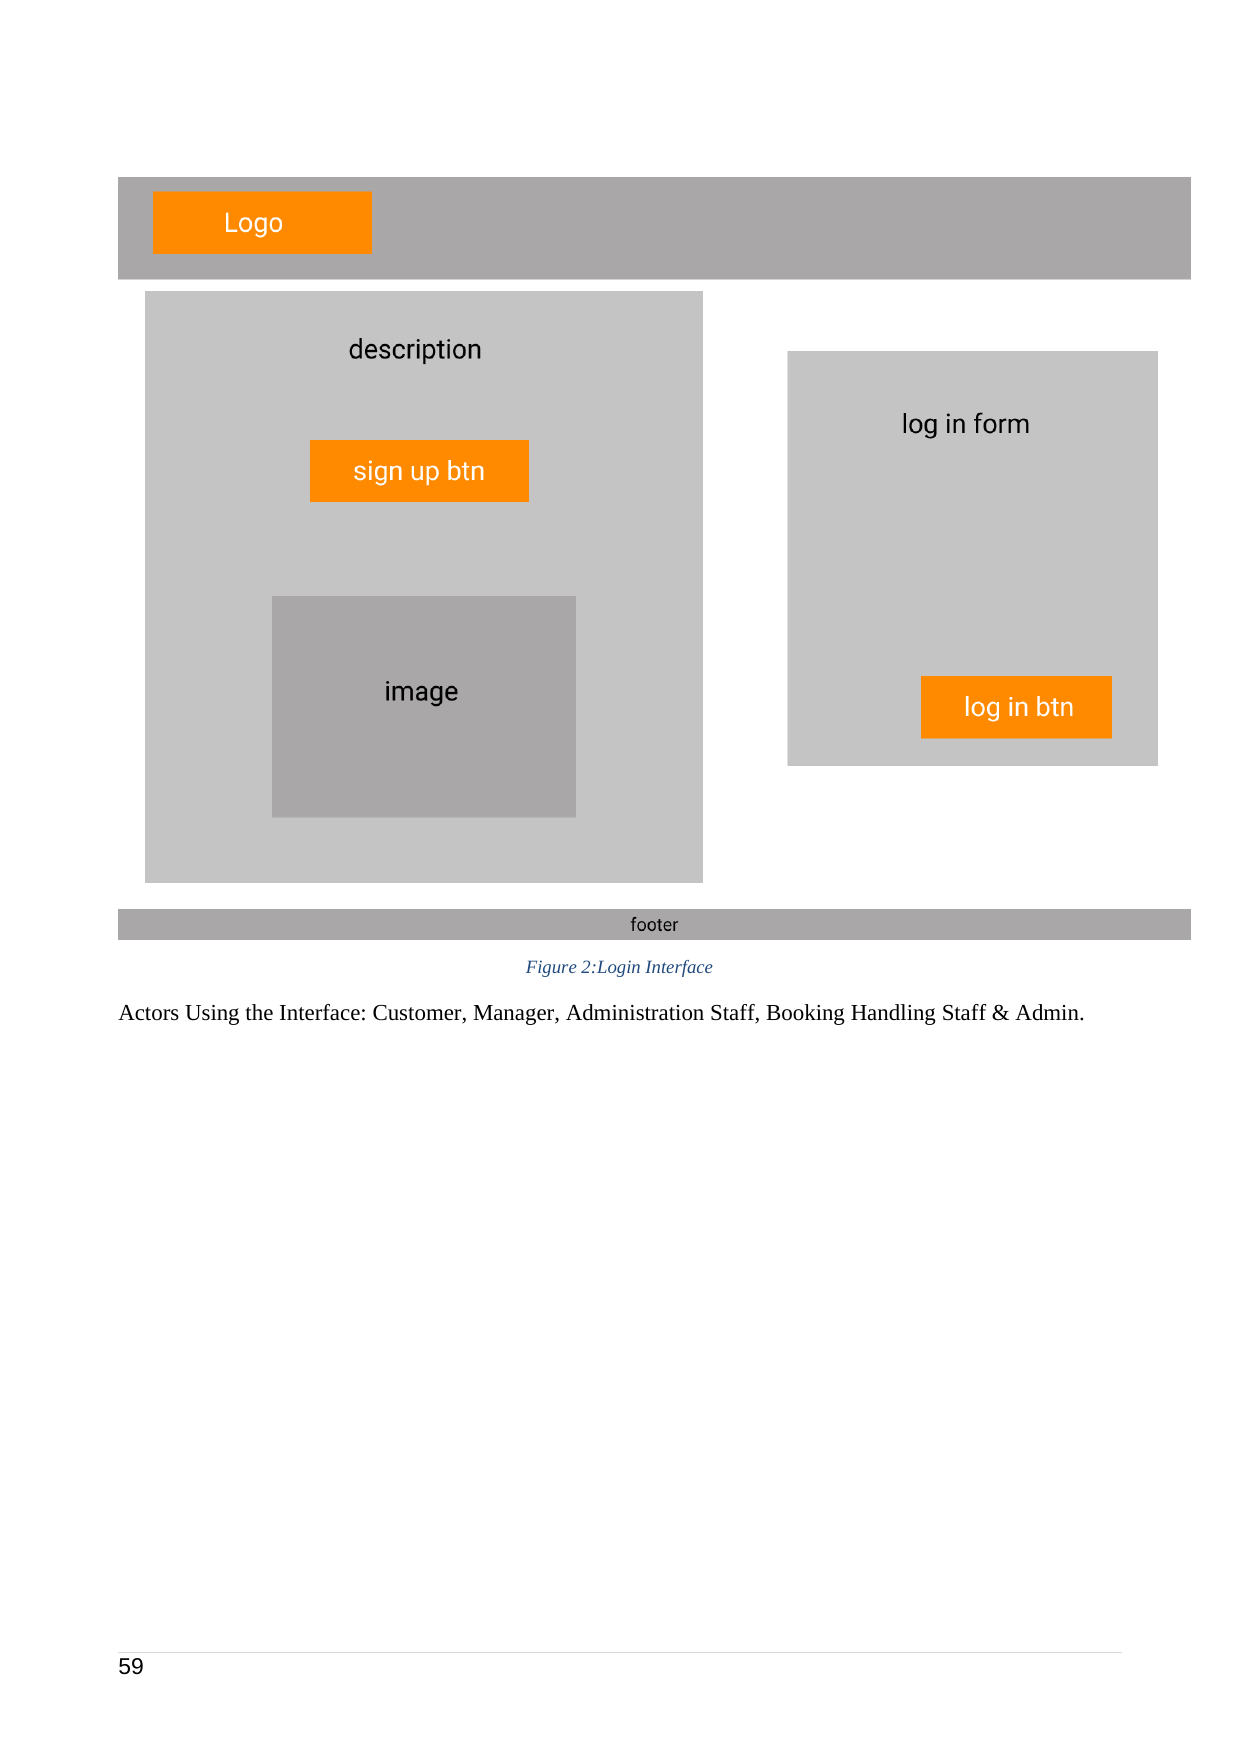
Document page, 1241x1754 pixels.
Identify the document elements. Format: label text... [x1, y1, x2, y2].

picture [118, 177, 1191, 940]
text Figure 2:Login Interface [118, 956, 1122, 978]
text Actors Using the Interface: Customer, Manager, Administration Staff, Booking Handling Staff & Admin. [118, 999, 1122, 1025]
